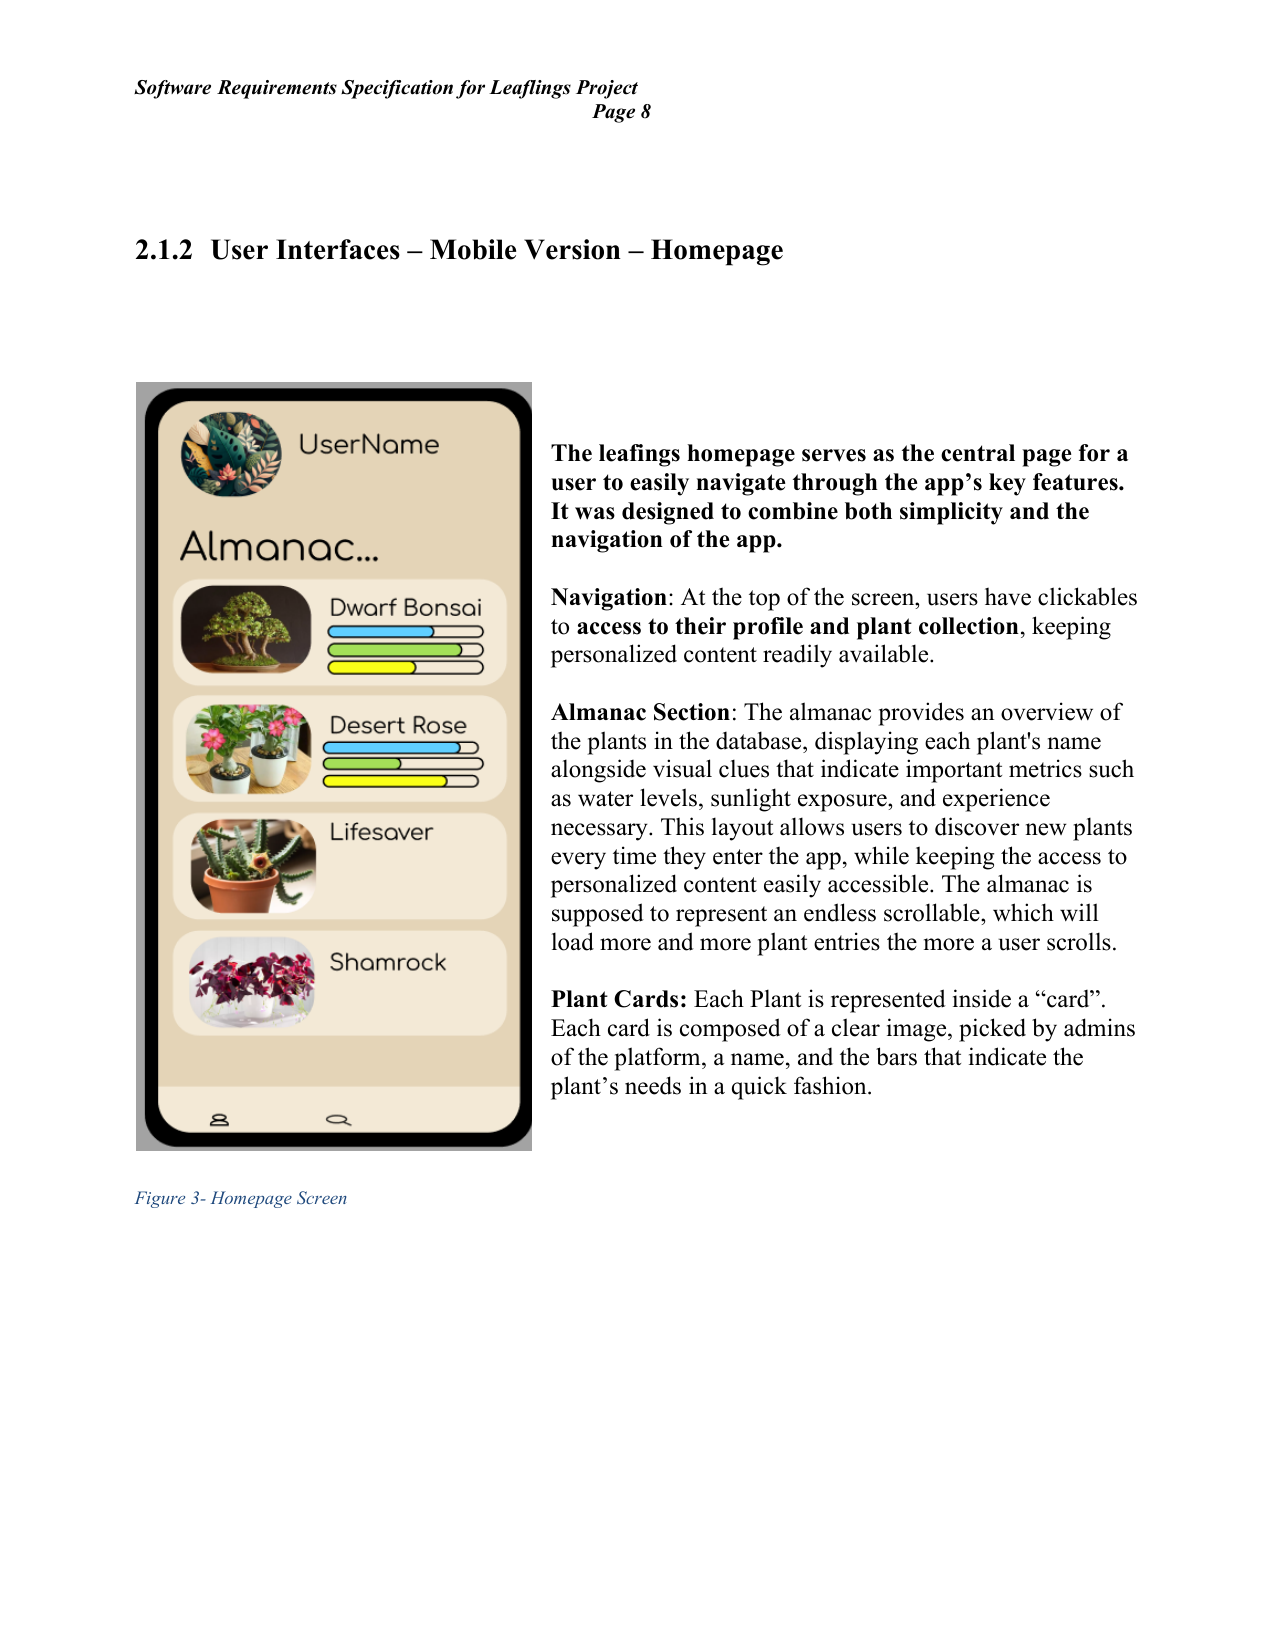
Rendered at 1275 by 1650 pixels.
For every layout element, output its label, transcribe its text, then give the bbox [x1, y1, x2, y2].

subtitle User Interfaces – Mobile Version – Homepage [135, 232, 1140, 265]
text Plant Cards: Each Plant is represented inside a “card”. Each card is composed of a clear image, picked by admins of the platform, a name, and the bars that indicate the plant’s needs in a quick fashion. [532, 984, 1140, 1099]
picture [135, 382, 532, 1148]
text Almanac Section: The almanac provides an overview of the plants in the database, displaying each plant's name alongside visual clues that indicate important metrics such as water levels, sunlight exposure, and experience necessary. This layout allows users to discover new plants every time they enter the app, while keeping the access to personalized content easily accessible. The almanac is supposed to represent an endless scrollable, which will load more and more plant entries the more a user scrolls. [532, 697, 1140, 956]
text The leafings homepage serves as the central page for a user to easily navigate through the app’s key features. It was designed to combine both simplicity and the navigation of the app. Navigation: At the top of the screen, users have clickables to access to their profile and plant collection, keeping personalized content readily available. [532, 438, 1140, 668]
